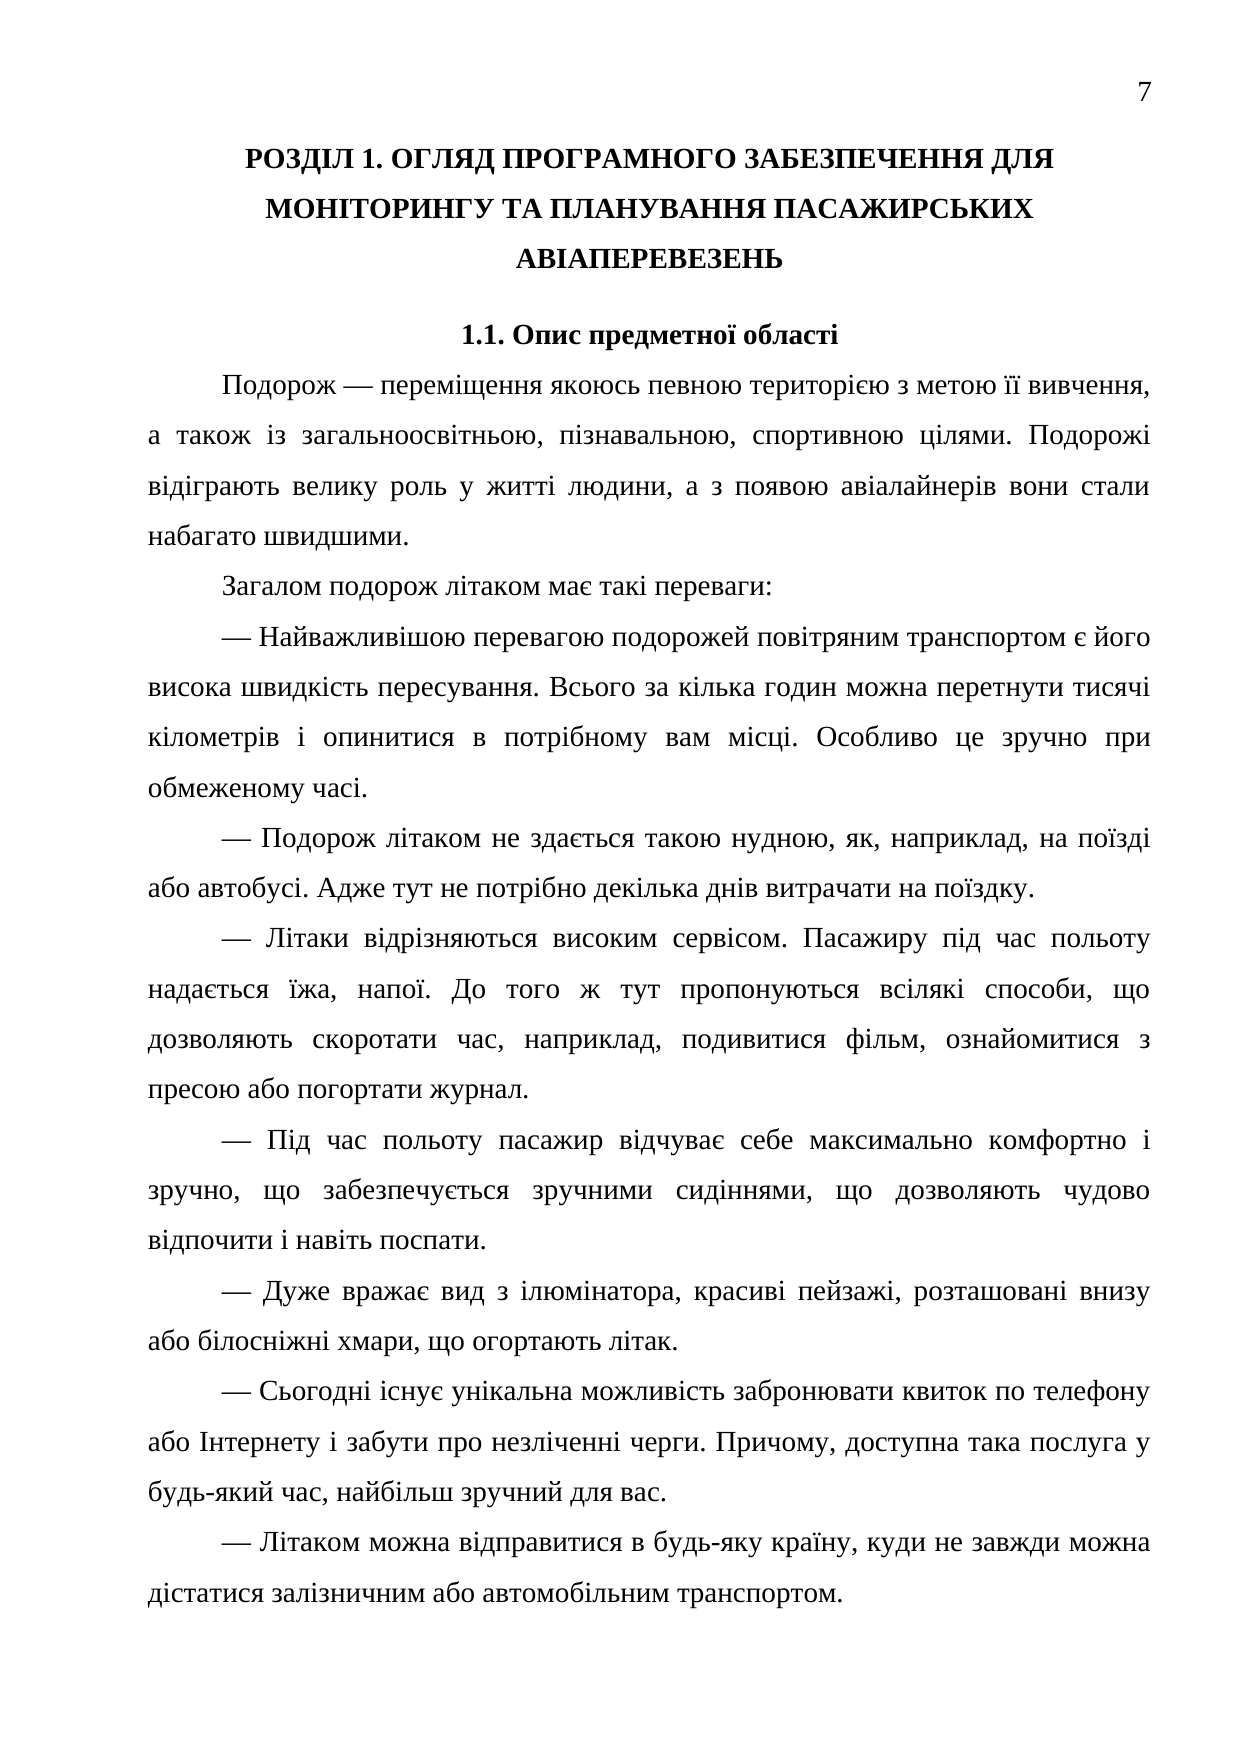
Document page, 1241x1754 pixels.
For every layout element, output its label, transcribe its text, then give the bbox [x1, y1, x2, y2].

text — Найважливішою перевагою подорожей повітряним транспортом є його висока швидкість пересування. Всього за кілька годин можна перетнути тисячі кілометрів і опинитися в потрібному вам місці. Особливо це зручно при обмеженому часі. [148, 619, 1152, 803]
subtitle Розділ 1. Огляд програмного забезпечення для моніторингу та планування пасажирських авіаперевезень [148, 141, 1152, 275]
text — Подорож літаком не здається такою нудною, як, наприклад, на поїзді або автобусі. Адже тут не потрібно декілька днів витрачати на поїздку. [148, 820, 1152, 904]
text — Літаки відрізняються високим сервісом. Пасажиру під час польоту надається їжа, напої. До того ж тут пропонуються всілякі способи, що дозволяють скоротати час, наприклад, подивитися фільм, ознайомитися з пресою або погортати журнал. [148, 921, 1152, 1105]
text — Дуже вражає вид з ілюмінатора, красиві пейзажі, розташовані внизу або білосніжні хмари, що огортають літак. [148, 1273, 1152, 1357]
subtitle 1.1. Опис предметної області [148, 317, 1152, 350]
text — Під час польоту пасажир відчуває себе максимально комфортно і зручно, що забезпечується зручними сидіннями, що дозволяють чудово відпочити і навіть поспати. [148, 1122, 1152, 1256]
text — Літаком можна відправитися в будь-яку країну, куди не завжди можна дістатися залізничним або автомобільним транспортом. [148, 1524, 1152, 1608]
text Загалом подорож літаком має такі переваги: [148, 568, 1152, 602]
text — Сьогодні існує унікальна можливість забронювати квиток по телефону або Інтернету і забути про незліченні черги. Причому, доступна така послуга у будь-який час, найбільш зручний для вас. [148, 1373, 1152, 1508]
text Подорож — переміщення якоюсь певною територією з метою її вивчення, а також із загальноосвітньою, пізнавальною, спортивною цілями. Подорожі відіграють велику роль у житті людини, а з появою авіалайнерів вони стали набагато швидшими. [148, 367, 1152, 552]
